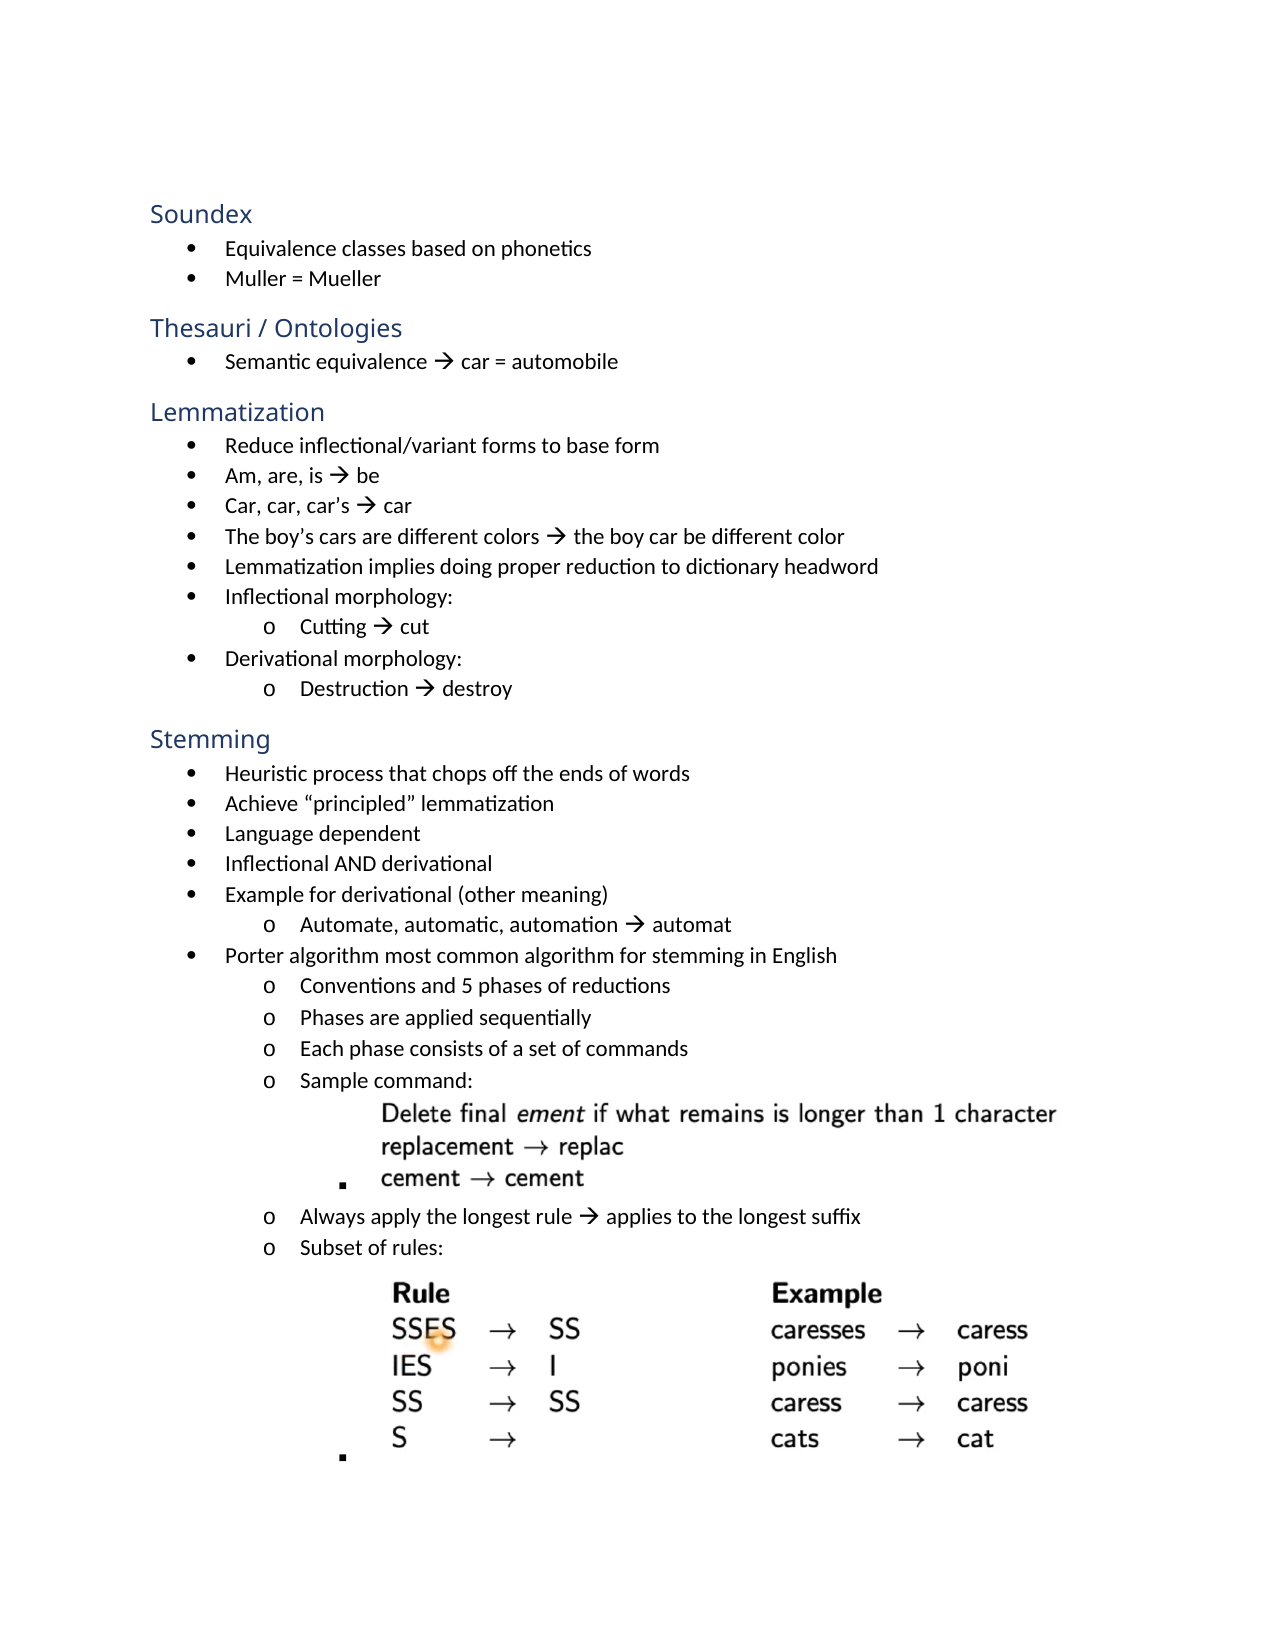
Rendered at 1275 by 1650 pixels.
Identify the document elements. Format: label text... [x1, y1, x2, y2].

list Inflectional AND derivational [187, 849, 1125, 878]
list Reduce inflectional/variant forms to base form [187, 431, 1125, 459]
list Car, car, car’s car [187, 492, 1125, 519]
list Lemmatization implies doing proper reduction to dictionary headword [187, 552, 1125, 580]
list Automate, automatic, automation automat [262, 910, 1125, 939]
list Always apply the longest rule applies to the longest suffix [262, 1202, 1125, 1231]
subtitle Thesauri / Ontologies [150, 311, 1125, 345]
list Destruction destroy [262, 674, 1125, 703]
list Derivational morphology: [187, 644, 1125, 672]
subtitle Lemmatization [150, 394, 1125, 428]
list Phases are applied sequentially [262, 1003, 1125, 1032]
list Language dependent [187, 819, 1125, 847]
picture [375, 1264, 1053, 1467]
picture [375, 1097, 1062, 1195]
list Cutting cut [262, 612, 1125, 642]
list Porter algorithm most common algorithm for stemming in English [187, 941, 1125, 969]
list Conventions and 5 phases of reductions [262, 972, 1125, 1001]
list Am, are, is be [187, 461, 1125, 489]
list Subset of rules: [262, 1233, 1125, 1262]
list Sample command: [262, 1066, 1125, 1095]
list Example for derivational (other meaning) [187, 880, 1125, 908]
list The boy’s cars are different colors the boy car be different color [187, 522, 1125, 550]
list Equivalence classes based on phonetics [187, 234, 1125, 262]
subtitle Stemming [150, 722, 1125, 756]
list Semantic equivalence car = automobile [187, 347, 1125, 376]
list Each phase consists of a set of commands [262, 1034, 1125, 1064]
subtitle Soundex [150, 197, 1125, 231]
list Inflectional morphology: [187, 582, 1125, 610]
list Muller = Mueller [187, 264, 1125, 292]
list Achieve “principled” lemmatization [187, 789, 1125, 817]
list Heuristic process that chops off the ends of words [187, 759, 1125, 787]
